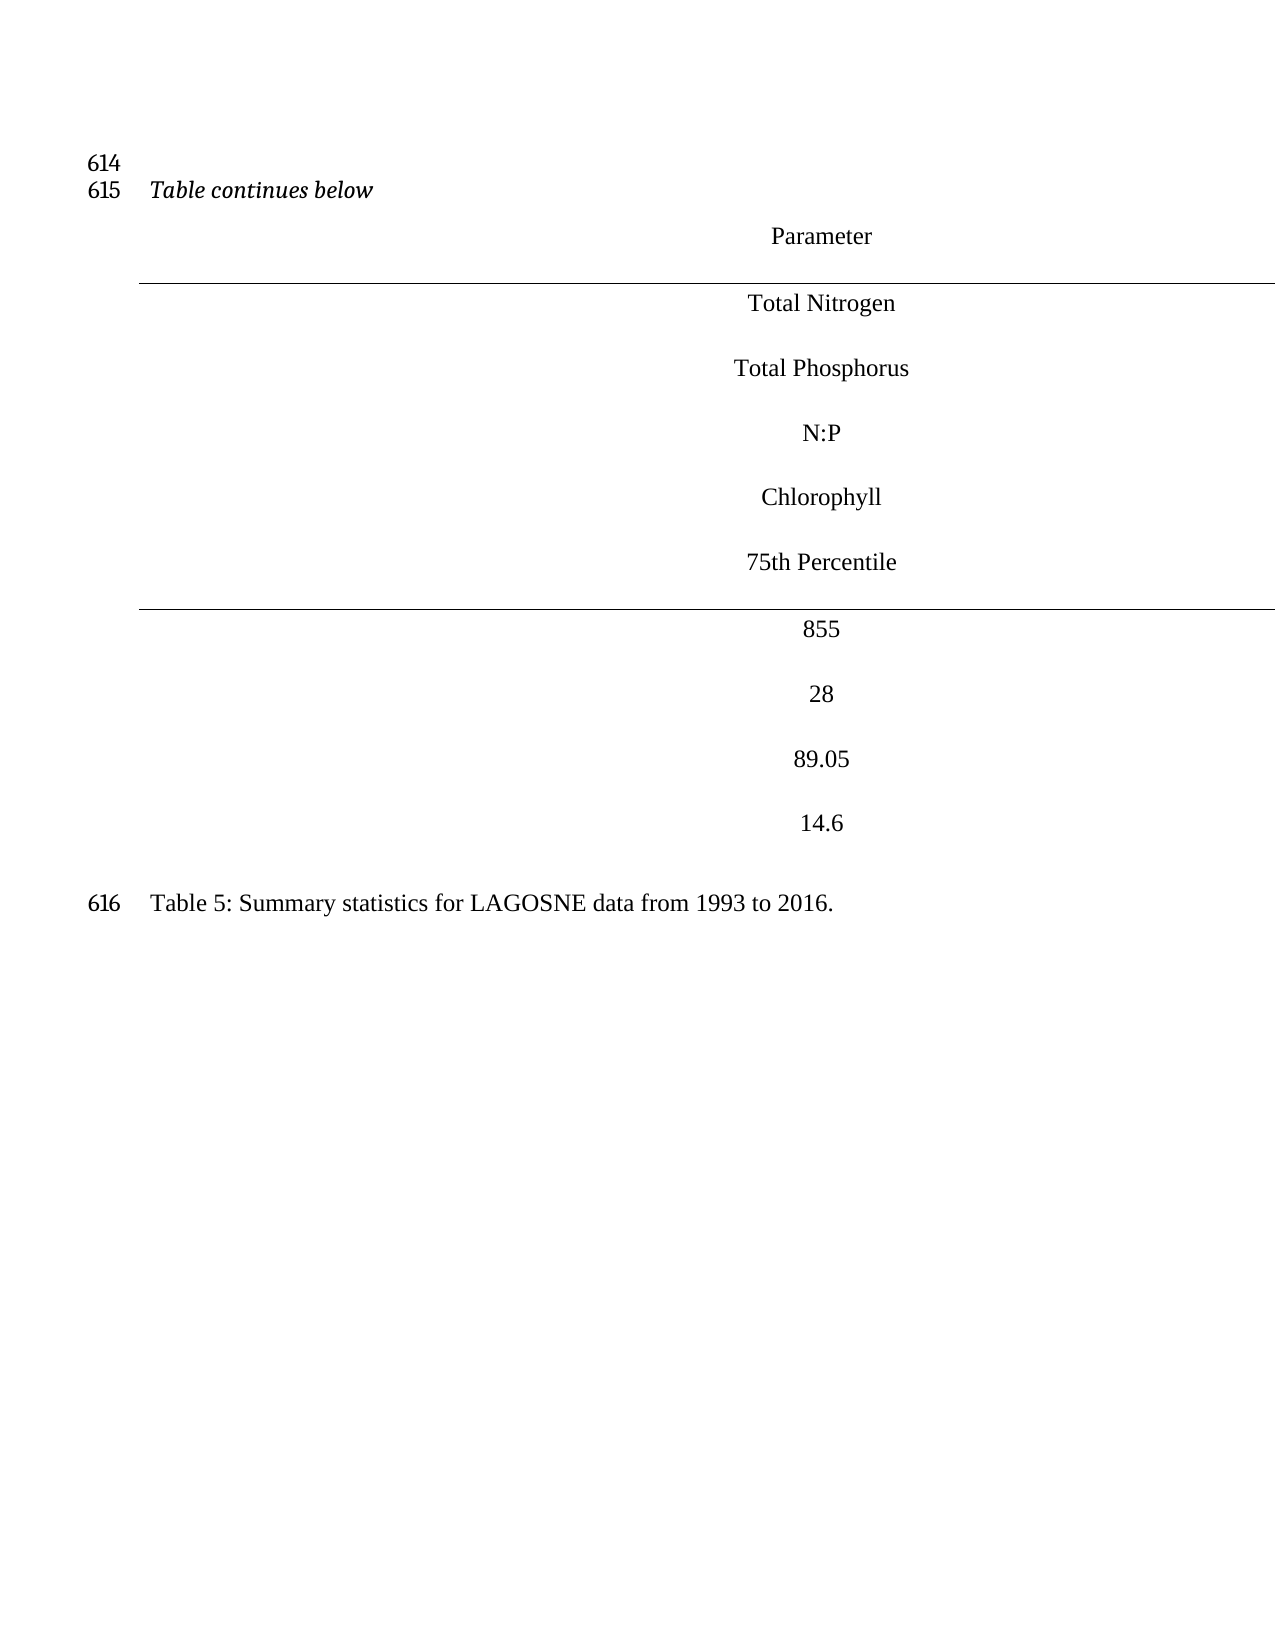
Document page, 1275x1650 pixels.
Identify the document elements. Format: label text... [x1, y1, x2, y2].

table_cell 89.05 [139, 740, 1275, 805]
table_cell 28 [139, 675, 1275, 740]
table_cell Total Nitrogen [139, 284, 1275, 349]
table_cell 14.6 [139, 805, 1275, 870]
text Table continues below [150, 176, 1125, 205]
table_cell 855 [139, 610, 1275, 675]
text Table 5: Summary statistics for LAGOSNE data from 1993 to 2016. [150, 888, 1125, 917]
table_header Parameter [139, 218, 1275, 282]
table_header 75th Percentile [139, 544, 1275, 608]
table_cell Total Phosphorus [139, 349, 1275, 414]
table_cell Chlorophyll [139, 479, 1275, 544]
table_cell N:P [139, 414, 1275, 479]
